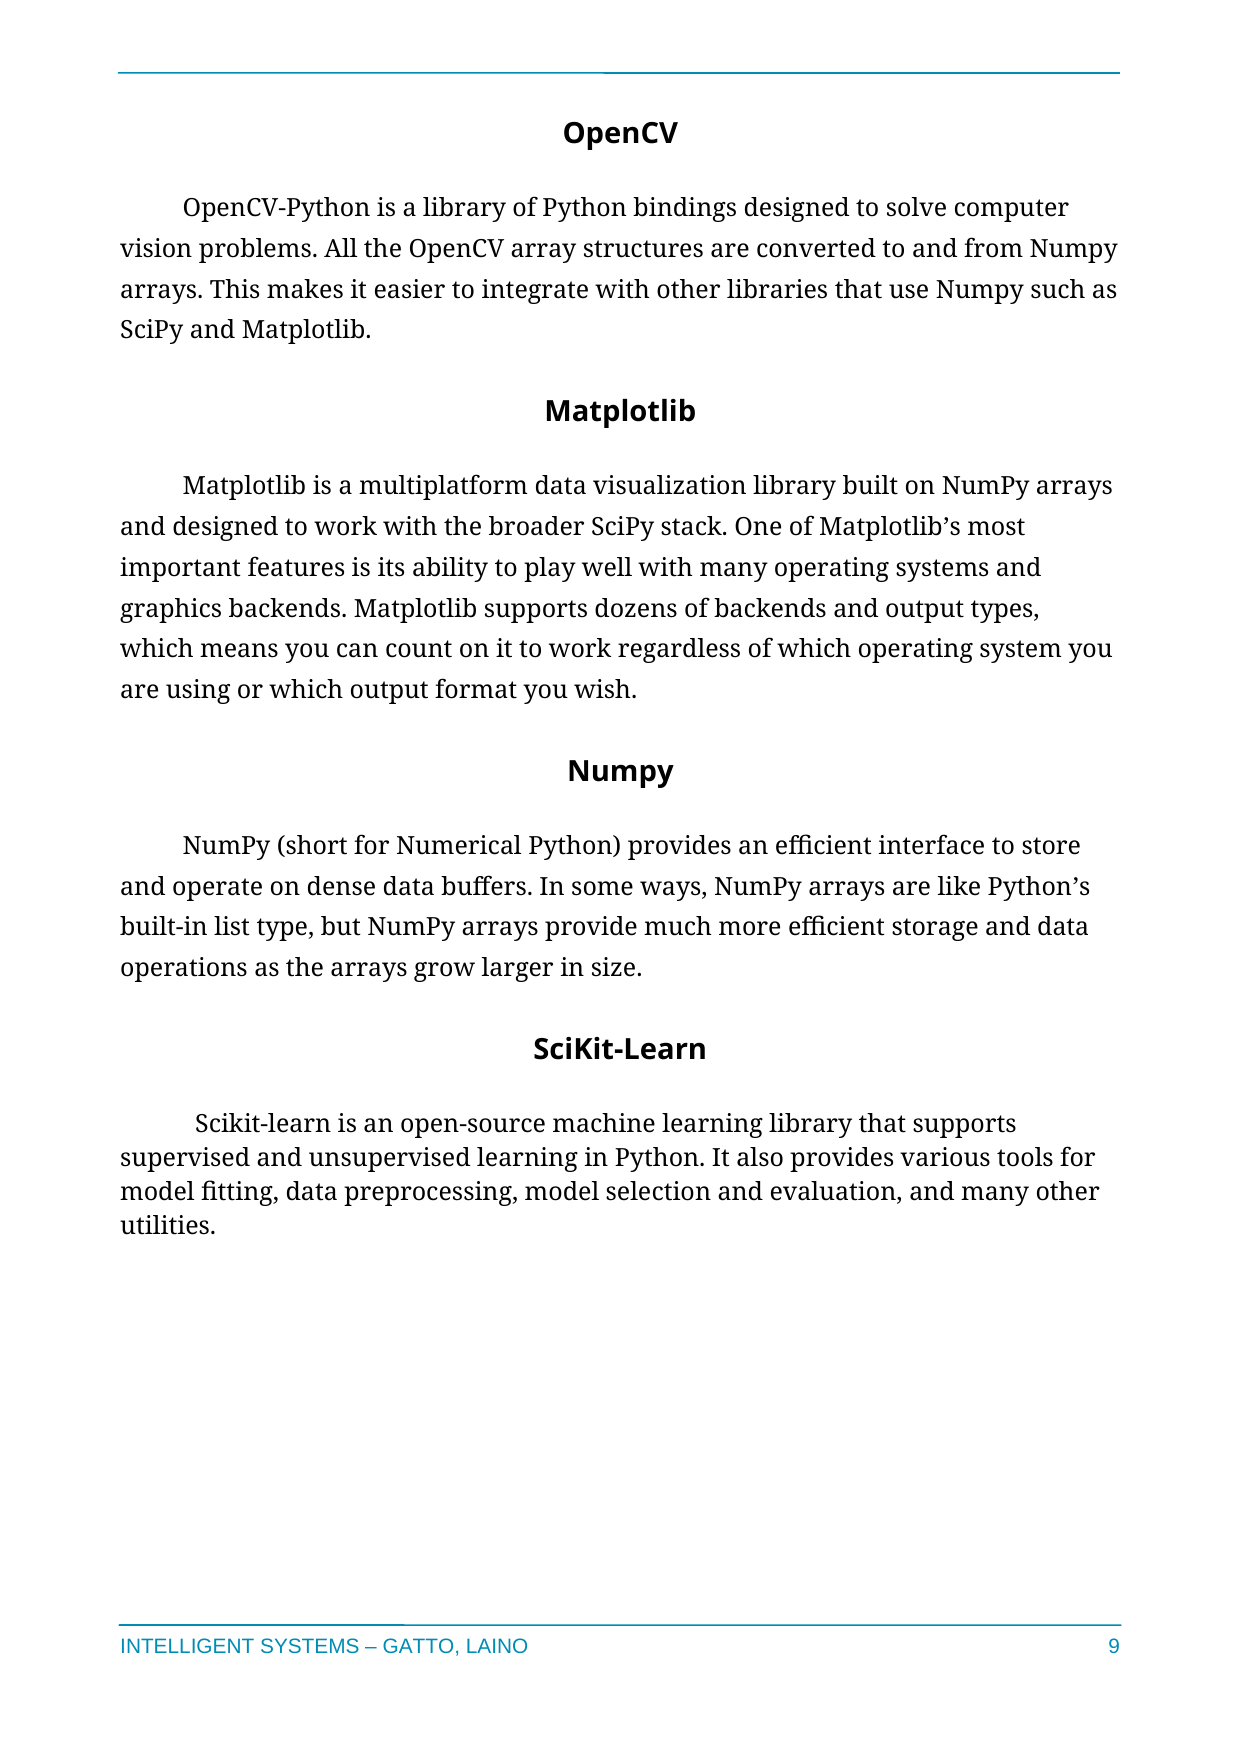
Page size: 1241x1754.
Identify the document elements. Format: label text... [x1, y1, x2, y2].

subtitle SciKit-Learn [120, 1028, 1120, 1068]
subtitle Matplotlib [120, 391, 1120, 430]
text Matplotlib is a multiplatform data visualization library built on NumPy arrays and designed to work with the broader SciPy stack. One of Matplotlib’s most important features is its ability to play well with many operating systems and graphics backends. Matplotlib supports dozens of backends and output types, which means you can count on it to work regardless of which operating system you are using or which output format you wish. [120, 468, 1120, 706]
subtitle OpenCV [120, 112, 1120, 152]
text Scikit-learn is an open-source machine learning library that supports supervised and unsupervised learning in Python. It also provides various tools for model fitting, data preprocessing, model selection and evaluation, and many other utilities. [120, 1105, 1120, 1242]
subtitle Numpy [120, 750, 1120, 790]
text NumPy (short for Numerical Python) provides an efficient interface to store and operate on dense data buffers. In some ways, NumPy arrays are like Python’s built-in list type, but NumPy arrays provide much more efficient storage and data operations as the arrays grow larger in size. [120, 827, 1120, 984]
text OpenCV-Python is a library of Python bindings designed to solve computer vision problems. All the OpenCV array structures are converted to and from Numpy arrays. This makes it easier to integrate with other libraries that use Numpy such as SciPy and Matplotlib. [120, 190, 1120, 346]
